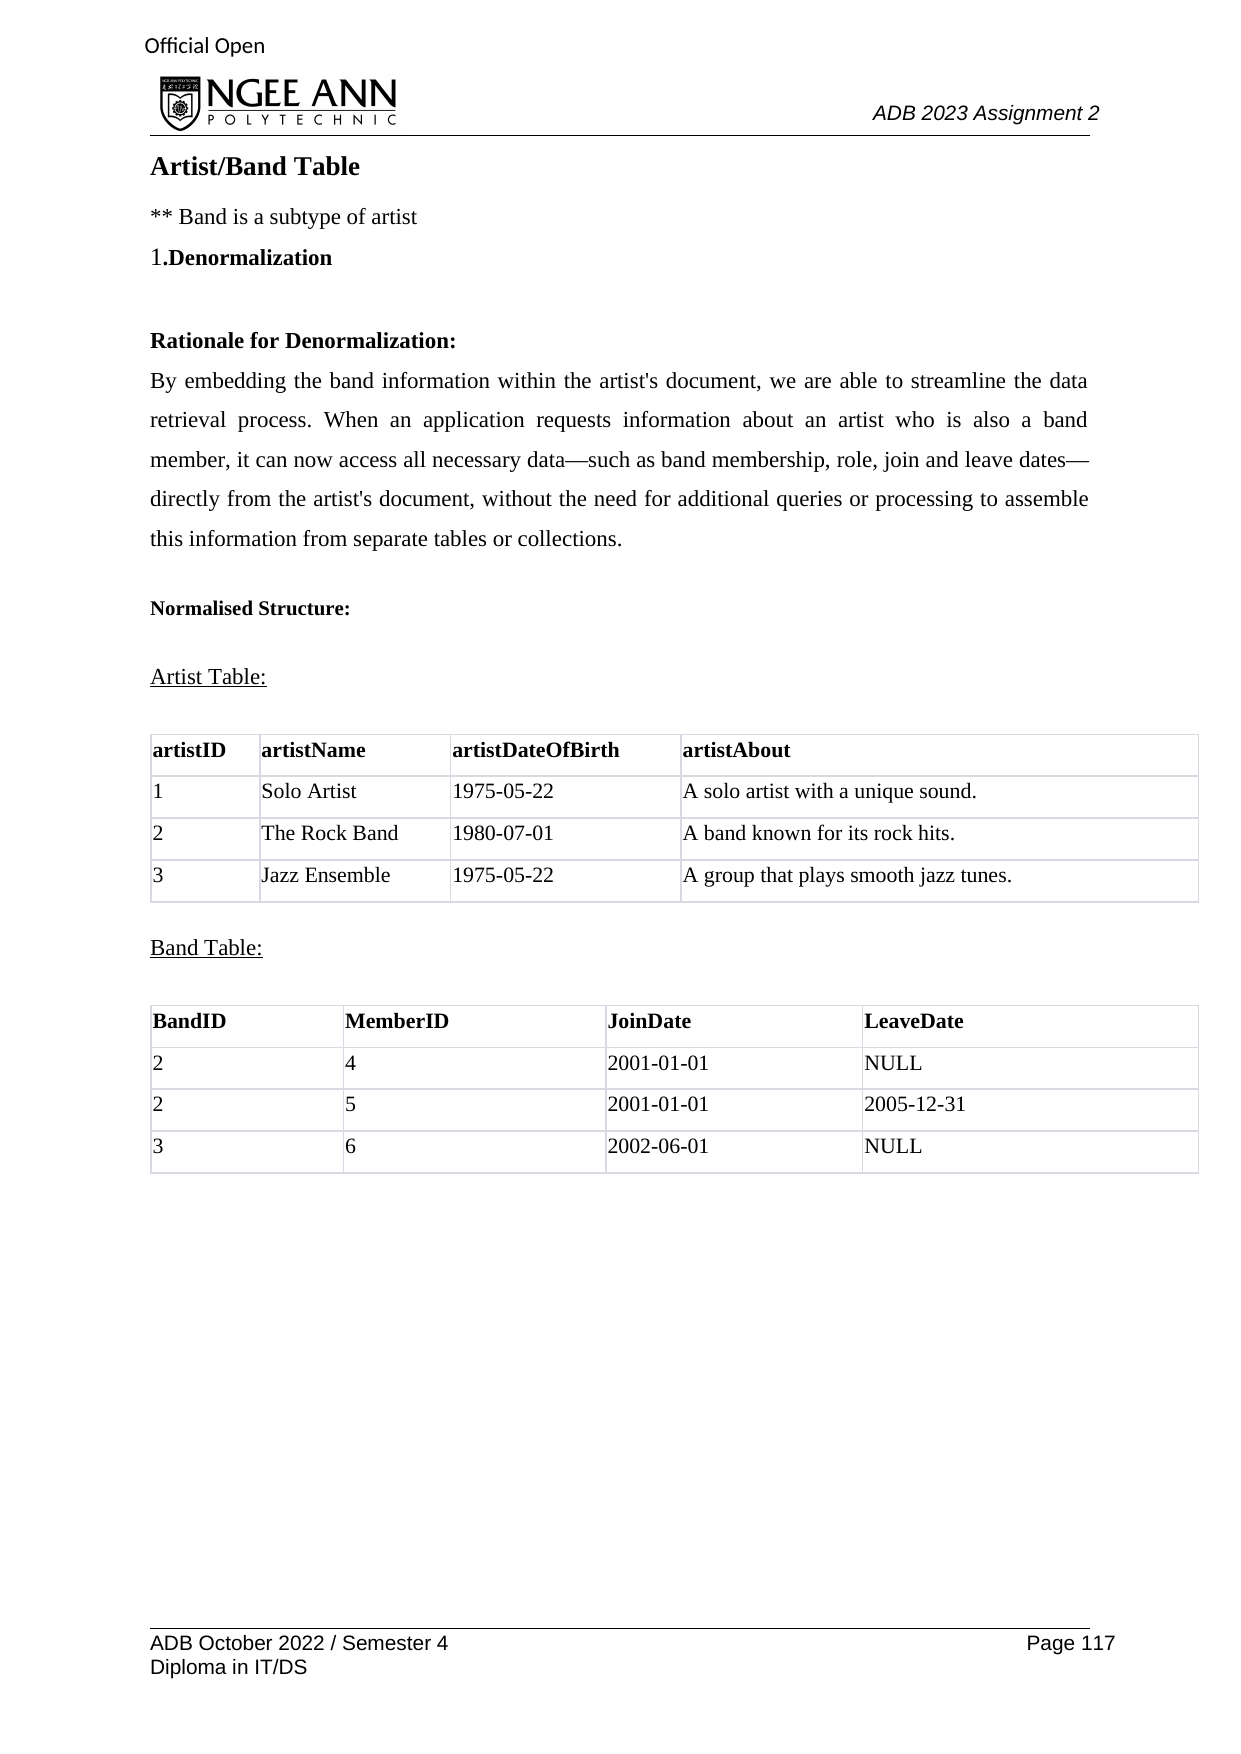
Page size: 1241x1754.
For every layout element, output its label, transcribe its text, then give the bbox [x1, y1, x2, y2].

table_cell 1975-05-22 [451, 861, 680, 901]
table_cell A group that plays smooth jazz tunes. [682, 861, 1198, 901]
table_cell NULL [863, 1132, 1198, 1172]
table_header LeaveDate [863, 1006, 1198, 1046]
text Normalised Structure: [150, 596, 1090, 619]
table_header artistName [261, 735, 450, 775]
table_cell 2005-12-31 [863, 1090, 1198, 1130]
table_cell A solo artist with a unique sound. [682, 777, 1198, 817]
table_cell 3 [152, 861, 259, 901]
table_header artistDateOfBirth [451, 735, 680, 775]
table_header artistAbout [682, 735, 1198, 775]
table_header artistID [152, 735, 259, 775]
text Artist Table: [150, 663, 1090, 689]
table_cell 1980-07-01 [451, 819, 680, 859]
table_header BandID [152, 1006, 343, 1046]
text Rationale for Denormalization: [150, 286, 1090, 354]
table_cell The Rock Band [261, 819, 450, 859]
text ** Band is a subtype of artist [150, 203, 1090, 229]
text 1.Denormalization [150, 242, 1090, 271]
table_cell 2 [152, 1048, 343, 1088]
table_cell 2002-06-01 [607, 1132, 862, 1172]
text By embedding the band information within the artist's document, we are able to streamline the data retrieval process. When an application requests information about an artist who is also a band member, it can now access all necessary data—such as band membership, role, join and leave dates—directly from the artist's document, without the need for additional queries or processing to assemble this information from separate tables or collections. [150, 367, 1090, 551]
table_header MemberID [344, 1006, 605, 1046]
table_cell 3 [152, 1132, 343, 1172]
table_cell 2001-01-01 [607, 1090, 862, 1130]
table_cell A band known for its rock hits. [682, 819, 1198, 859]
table_cell 4 [344, 1048, 605, 1088]
table_cell 2 [152, 819, 259, 859]
picture [150, 75, 402, 133]
table_cell 1975-05-22 [451, 777, 680, 817]
table_cell Solo Artist [261, 777, 450, 817]
table_cell 5 [344, 1090, 605, 1130]
table_cell 1 [152, 777, 259, 817]
table_cell 2001-01-01 [607, 1048, 862, 1088]
table_header JoinDate [607, 1006, 862, 1046]
table_cell Jazz Ensemble [261, 861, 450, 901]
table_cell 2 [152, 1090, 343, 1130]
text Band Table: [150, 934, 1090, 960]
table_cell NULL [863, 1048, 1198, 1088]
table_cell 6 [344, 1132, 605, 1172]
subtitle Artist/Band Table [150, 150, 1090, 181]
